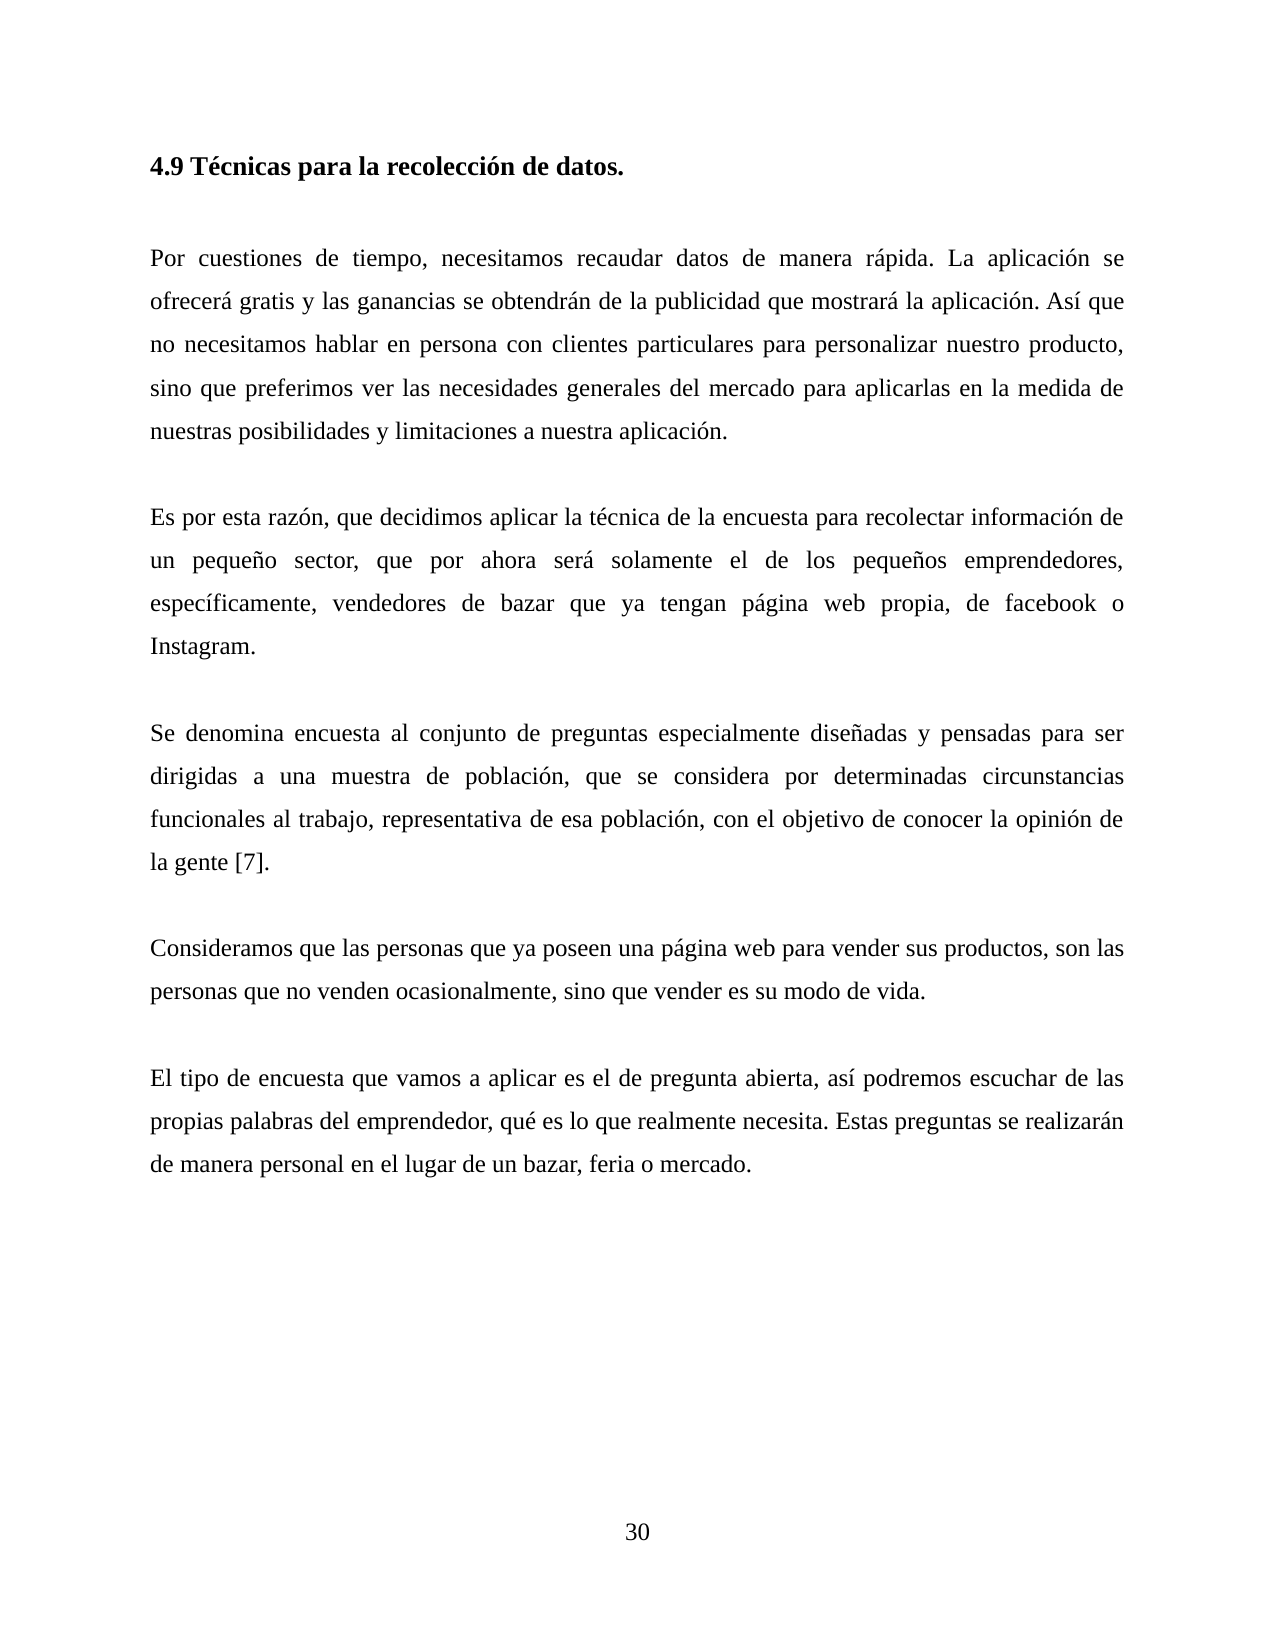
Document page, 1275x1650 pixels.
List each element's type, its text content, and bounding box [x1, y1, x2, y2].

text 4.9 Técnicas para la recolección de datos. [150, 150, 1125, 181]
text Por cuestiones de tiempo, necesitamos recaudar datos de manera rápida. La aplicación se ofrecerá gratis y las ganancias se obtendrán de la publicidad que mostrará la aplicación. Así que no necesitamos hablar en persona con clientes particulares para personalizar nuestro producto, sino que preferimos ver las necesidades generales del mercado para aplicarlas en la medida de nuestras posibilidades y limitaciones a nuestra aplicación. [150, 243, 1125, 444]
text Consideramos que las personas que ya poseen una página web para vender sus productos, son las personas que no venden ocasionalmente, sino que vender es su modo de vida. [150, 933, 1125, 1005]
text Es por esta razón, que decidimos aplicar la técnica de la encuesta para recolectar información de un pequeño sector, que por ahora será solamente el de los pequeños emprendedores, específicamente, vendedores de bazar que ya tengan página web propia, de facebook o Instagram. [150, 502, 1125, 660]
text Se denomina encuesta al conjunto de preguntas especialmente diseñadas y pensadas para ser dirigidas a una muestra de población, que se considera por determinadas circunstancias funcionales al trabajo, representativa de esa población, con el objetivo de conocer la opinión de la gente [7]. [150, 718, 1125, 876]
text El tipo de encuesta que vamos a aplicar es el de pregunta abierta, así podremos escuchar de las propias palabras del emprendedor, qué es lo que realmente necesita. Estas preguntas se realizarán de manera personal en el lugar de un bazar, feria o mercado. [150, 1063, 1125, 1178]
